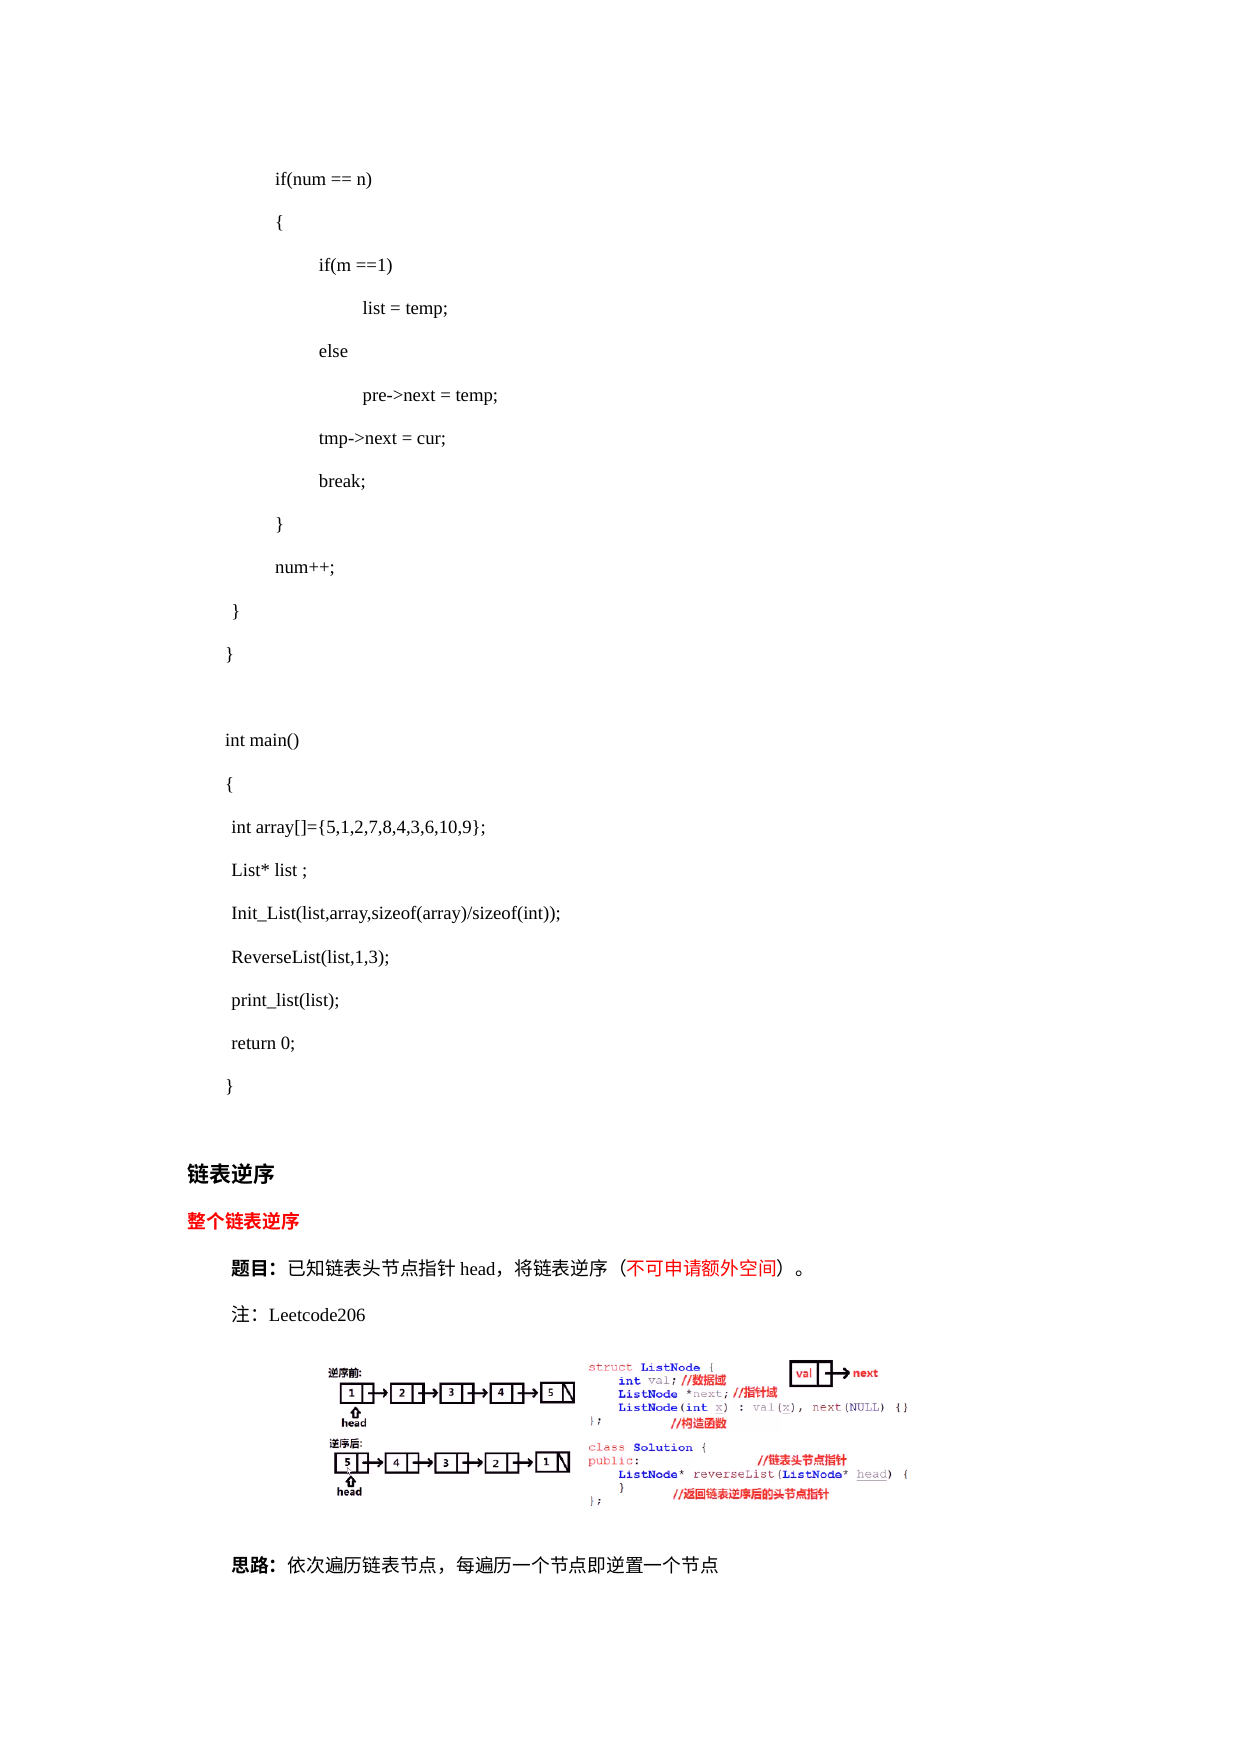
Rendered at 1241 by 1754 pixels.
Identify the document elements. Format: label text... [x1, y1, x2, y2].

text list = temp; [225, 292, 1053, 324]
subtitle 链表逆序 [187, 1156, 1053, 1189]
text } [225, 508, 1053, 540]
text ReverseList(list,1,3); [225, 940, 1053, 973]
text { [225, 767, 1053, 800]
text return 0; [225, 1027, 1053, 1059]
picture [323, 1342, 917, 1522]
text } [225, 1070, 1053, 1102]
text int main() [225, 724, 1053, 756]
subtitle 整个链表逆序 [187, 1204, 1053, 1237]
text if(m ==1) [225, 248, 1053, 281]
text } [225, 594, 1053, 627]
text List* list ; [225, 854, 1053, 886]
text { [225, 205, 1053, 238]
text pre->next = temp; [225, 378, 1053, 411]
text break; [225, 464, 1053, 497]
text else [225, 335, 1053, 367]
text } [225, 637, 1053, 670]
text tmp->next = cur; [225, 421, 1053, 454]
text int array[]={5,1,2,7,8,4,3,6,10,9}; [225, 810, 1053, 843]
text Init_List(list,array,sizeof(array)/sizeof(int)); [225, 897, 1053, 929]
text 注：Leetcode206 [187, 1297, 1053, 1329]
text if(num == n) [225, 162, 1053, 194]
text 题目：已知链表头节点指针head，将链表逆序（不可申请额外空间）。 [187, 1251, 1053, 1283]
text num++; [225, 551, 1053, 583]
text 思路：依次遍历链表节点，每遍历一个节点即逆置一个节点 [187, 1548, 1053, 1581]
text print_list(list); [225, 983, 1053, 1016]
